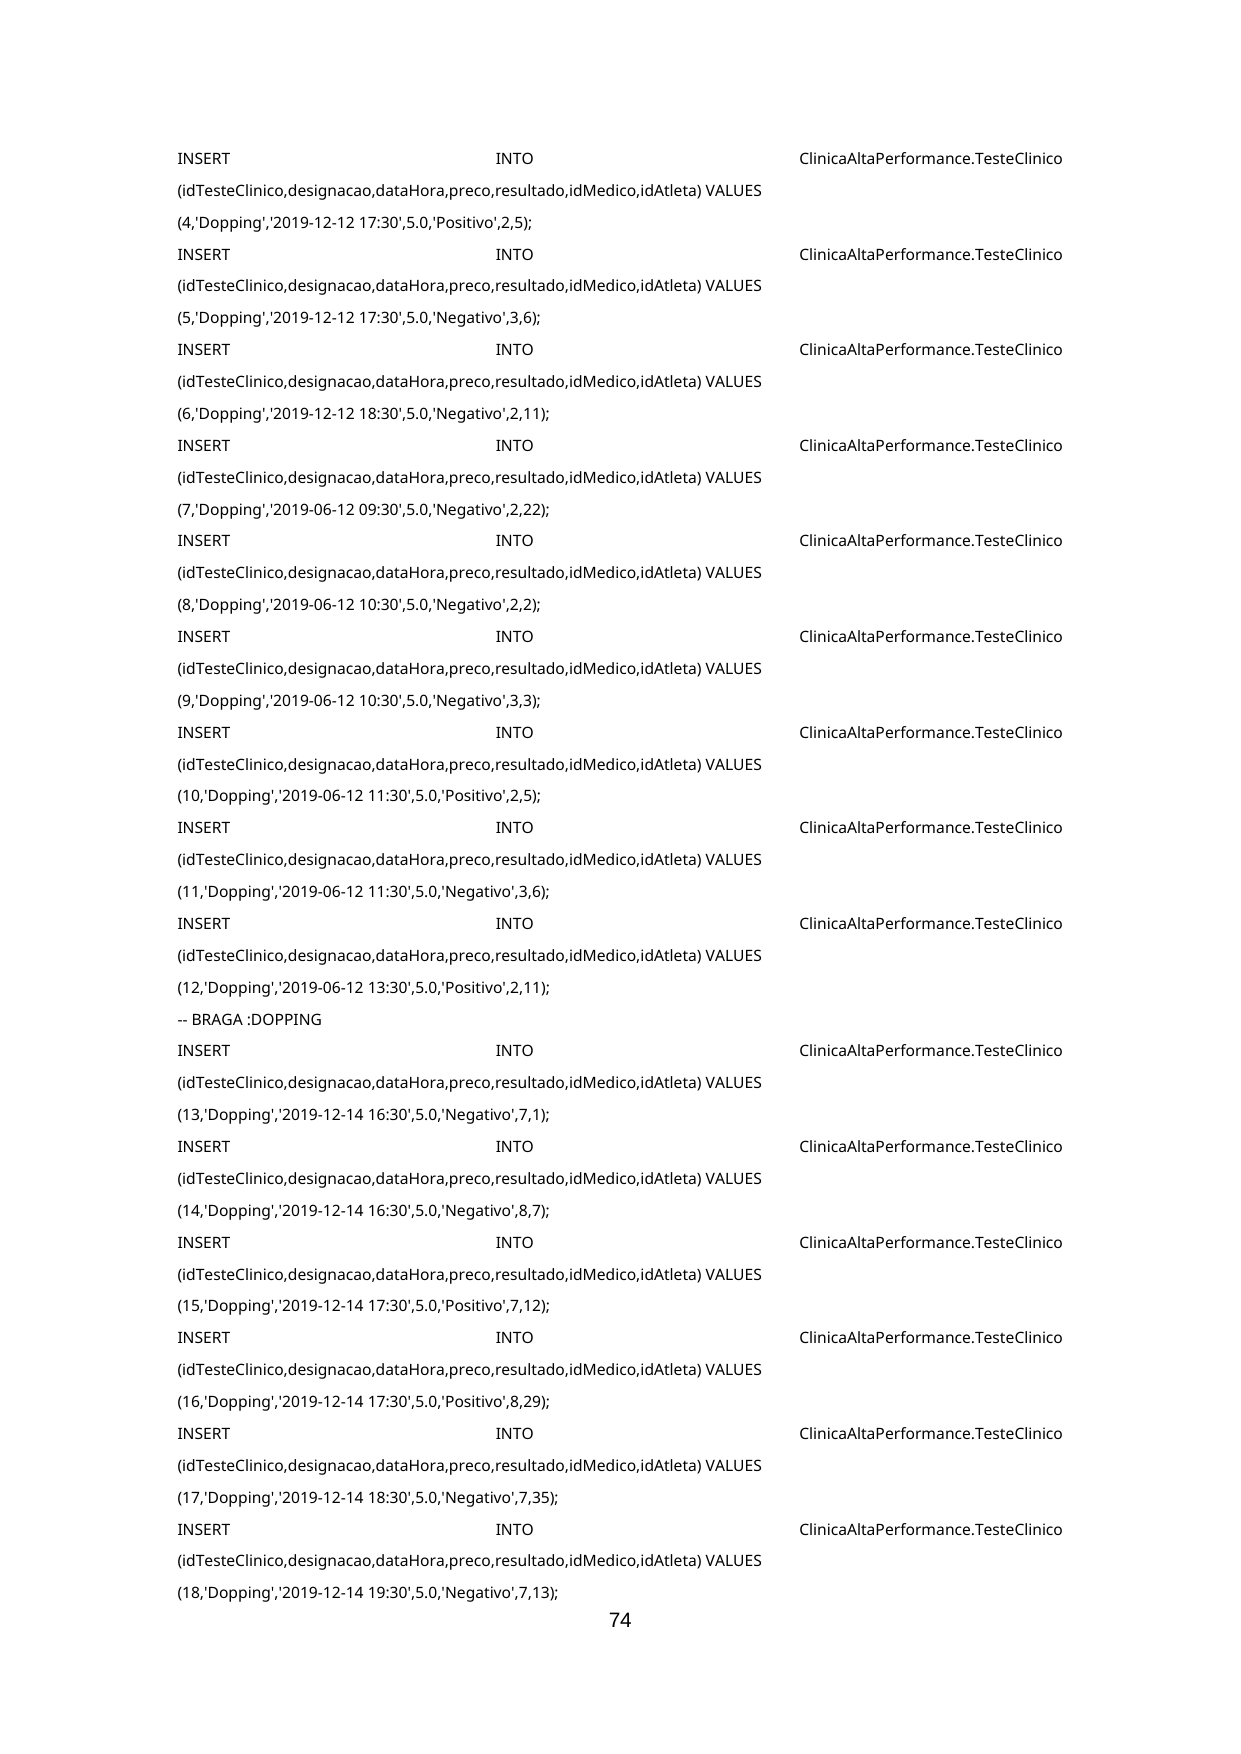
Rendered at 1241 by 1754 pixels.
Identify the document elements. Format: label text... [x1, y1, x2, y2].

text -- BRAGA :DOPPING [177, 1008, 1063, 1029]
text (8,'Dopping','2019-06-12 10:30',5.0,'Negativo',2,2); [177, 594, 1063, 615]
text (14,'Dopping','2019-12-14 16:30',5.0,'Negativo',8,7); [177, 1199, 1063, 1221]
text INSERT INTO ClinicaAltaPerformance.TesteClinico (idTesteClinico,designacao,dataHora,preco,resultado,idMedico,idAtleta) VALUES [177, 1423, 1063, 1476]
text INSERT INTO ClinicaAltaPerformance.TesteClinico (idTesteClinico,designacao,dataHora,preco,resultado,idMedico,idAtleta) VALUES [177, 1040, 1063, 1093]
text (12,'Dopping','2019-06-12 13:30',5.0,'Positivo',2,11); [177, 976, 1063, 998]
text INSERT INTO ClinicaAltaPerformance.TesteClinico (idTesteClinico,designacao,dataHora,preco,resultado,idMedico,idAtleta) VALUES [177, 1327, 1063, 1380]
text (13,'Dopping','2019-12-14 16:30',5.0,'Negativo',7,1); [177, 1104, 1063, 1125]
text (17,'Dopping','2019-12-14 18:30',5.0,'Negativo',7,35); [177, 1486, 1063, 1508]
text (9,'Dopping','2019-06-12 10:30',5.0,'Negativo',3,3); [177, 689, 1063, 711]
text INSERT INTO ClinicaAltaPerformance.TesteClinico (idTesteClinico,designacao,dataHora,preco,resultado,idMedico,idAtleta) VALUES [177, 817, 1063, 870]
text INSERT INTO ClinicaAltaPerformance.TesteClinico (idTesteClinico,designacao,dataHora,preco,resultado,idMedico,idAtleta) VALUES [177, 1231, 1063, 1284]
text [177, 1518, 1063, 1571]
text (11,'Dopping','2019-06-12 11:30',5.0,'Negativo',3,6); [177, 881, 1063, 902]
text INSERT INTO ClinicaAltaPerformance.TesteClinico (idTesteClinico,designacao,dataHora,preco,resultado,idMedico,idAtleta) VALUES [177, 434, 1063, 488]
text (15,'Dopping','2019-12-14 17:30',5.0,'Positivo',7,12); [177, 1295, 1063, 1316]
text (4,'Dopping','2019-12-12 17:30',5.0,'Positivo',2,5); [177, 211, 1063, 233]
text INSERT INTO ClinicaAltaPerformance.TesteClinico (idTesteClinico,designacao,dataHora,preco,resultado,idMedico,idAtleta) VALUES [177, 339, 1063, 392]
text INSERT INTO ClinicaAltaPerformance.TesteClinico (idTesteClinico,designacao,dataHora,preco,resultado,idMedico,idAtleta) VALUES [177, 721, 1063, 774]
text (18,'Dopping','2019-12-14 19:30',5.0,'Negativo',7,13); [177, 1582, 1063, 1603]
text (16,'Dopping','2019-12-14 17:30',5.0,'Positivo',8,29); [177, 1391, 1063, 1412]
text (6,'Dopping','2019-12-12 18:30',5.0,'Negativo',2,11); [177, 403, 1063, 424]
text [177, 148, 1063, 201]
text (5,'Dopping','2019-12-12 17:30',5.0,'Negativo',3,6); [177, 307, 1063, 328]
text INSERT INTO ClinicaAltaPerformance.TesteClinico (idTesteClinico,designacao,dataHora,preco,resultado,idMedico,idAtleta) VALUES [177, 530, 1063, 583]
text (7,'Dopping','2019-06-12 09:30',5.0,'Negativo',2,22); [177, 498, 1063, 519]
text INSERT INTO ClinicaAltaPerformance.TesteClinico (idTesteClinico,designacao,dataHora,preco,resultado,idMedico,idAtleta) VALUES [177, 626, 1063, 679]
text INSERT INTO ClinicaAltaPerformance.TesteClinico (idTesteClinico,designacao,dataHora,preco,resultado,idMedico,idAtleta) VALUES [177, 913, 1063, 966]
text INSERT INTO ClinicaAltaPerformance.TesteClinico (idTesteClinico,designacao,dataHora,preco,resultado,idMedico,idAtleta) VALUES [177, 243, 1063, 296]
text (10,'Dopping','2019-06-12 11:30',5.0,'Positivo',2,5); [177, 785, 1063, 806]
text INSERT INTO ClinicaAltaPerformance.TesteClinico (idTesteClinico,designacao,dataHora,preco,resultado,idMedico,idAtleta) VALUES [177, 1136, 1063, 1189]
